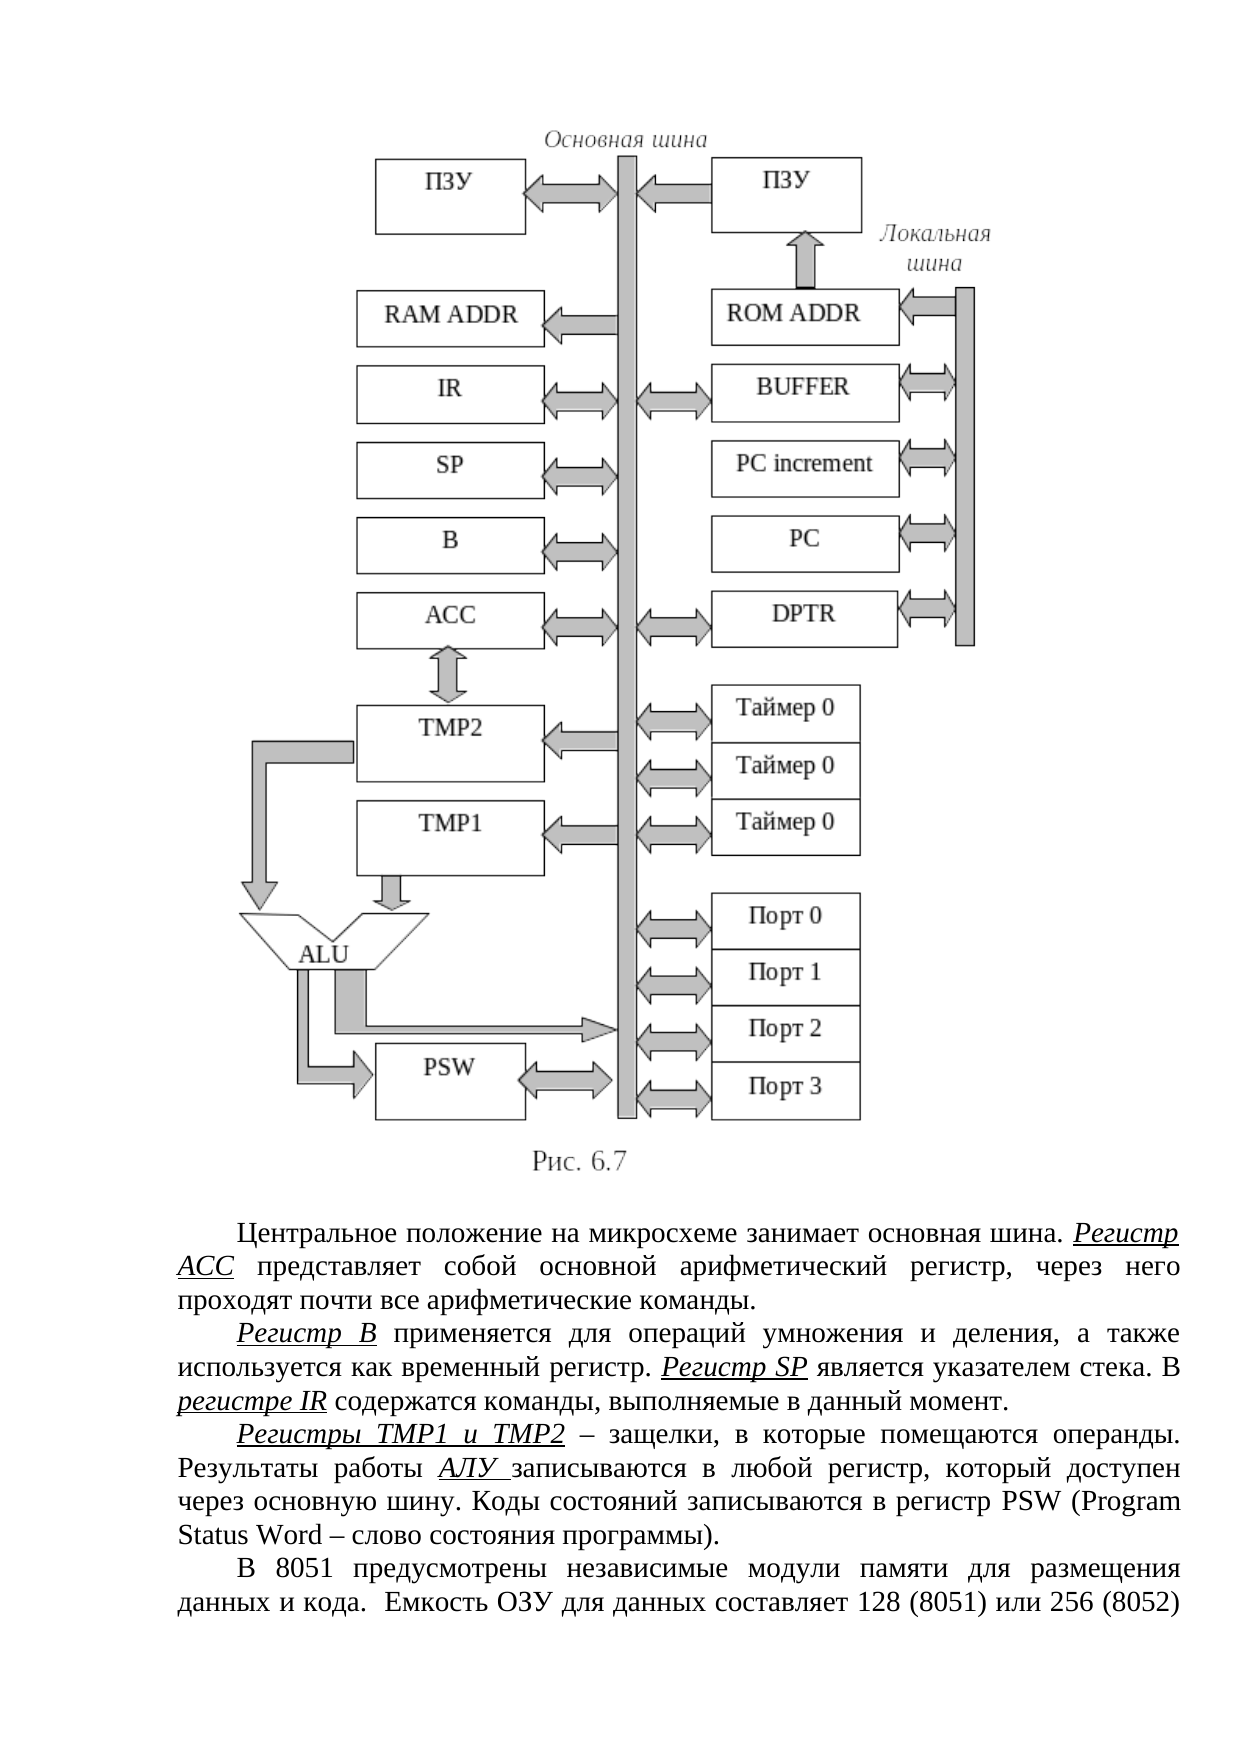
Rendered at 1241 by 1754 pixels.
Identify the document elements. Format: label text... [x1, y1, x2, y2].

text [177, 1550, 1181, 1617]
text Центральное положение на микросхеме занимает основная шина. Регистр АСС представляет собой основной арифметический регистр, через него проходят почти все арифметические команды. [177, 1215, 1181, 1316]
text Регистры ТМР1 и ТМР2 – защелки, в которые помещаются операнды. Результаты работы АЛУ записываются в любой регистр, который доступен через основную шину. Коды состояний записываются в регистр PSW (Program Status Word – слово состояния программы). [177, 1416, 1181, 1550]
text Регистр В применяется для операций умножения и деления, а также используется как временный регистр. Регистр SP является указателем стека. В регистре IR содержатся команды, выполняемые в данный момент. [177, 1316, 1181, 1416]
